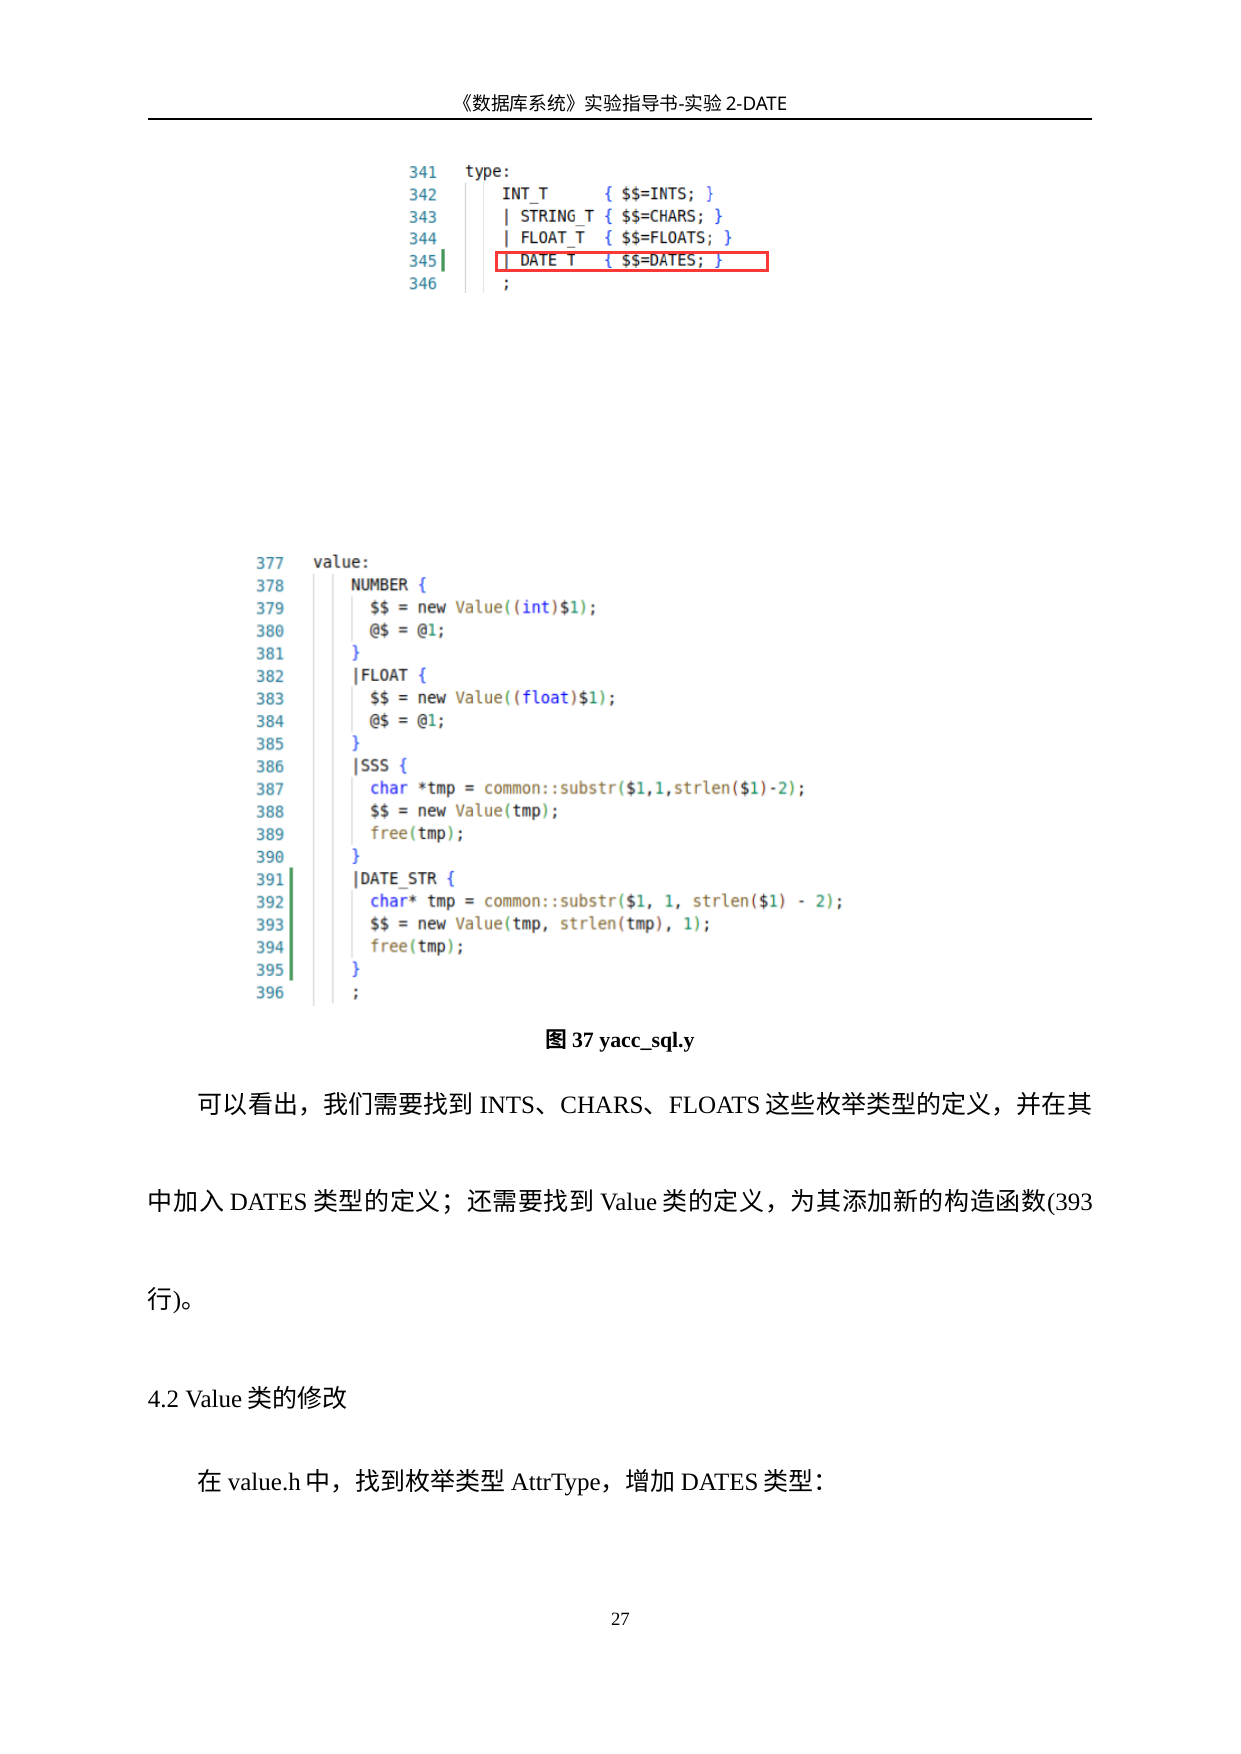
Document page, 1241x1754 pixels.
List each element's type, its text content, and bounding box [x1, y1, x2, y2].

text 图37 yacc_sql.y [148, 1021, 1092, 1054]
text 在value.h中，找到枚举类型AttrType，增加DATES类型： [148, 1447, 1092, 1512]
text Value类的修改 [148, 1364, 1092, 1429]
picture [240, 552, 1000, 1006]
picture [393, 162, 847, 293]
text 可以看出，我们需要找到INTS、CHARS、FLOATS这些枚举类型的定义，并在其中加入DATES类型的定义；还需要找到Value类的定义，为其添加新的构造函数(393行)。 [148, 1070, 1092, 1330]
